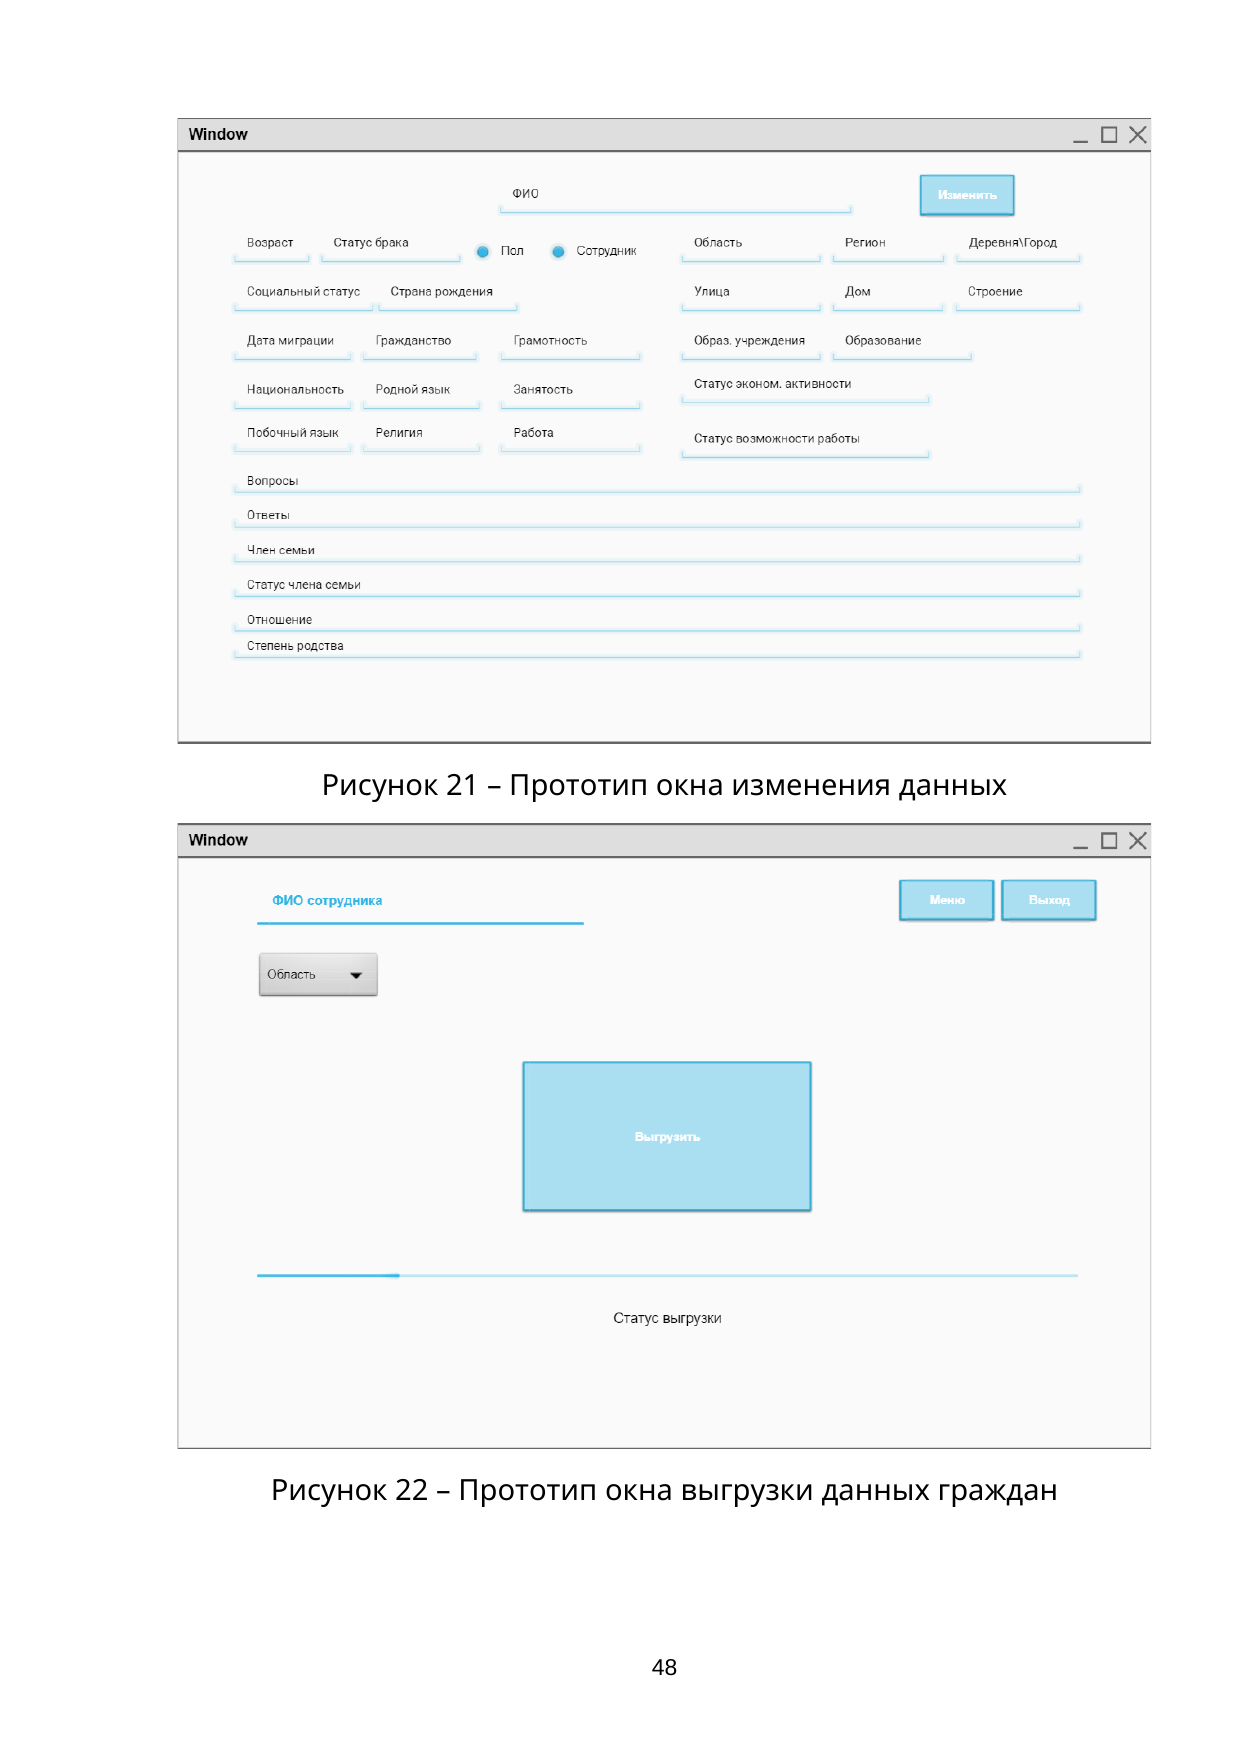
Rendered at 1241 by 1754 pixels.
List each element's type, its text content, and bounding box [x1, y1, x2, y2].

list Рисунок 22 – Прототип окна выгрузки данных граждан [177, 1450, 1152, 1509]
list Рисунок 21 – Прототип окна изменения данных [177, 745, 1152, 804]
picture [177, 118, 1152, 745]
picture [177, 823, 1152, 1450]
